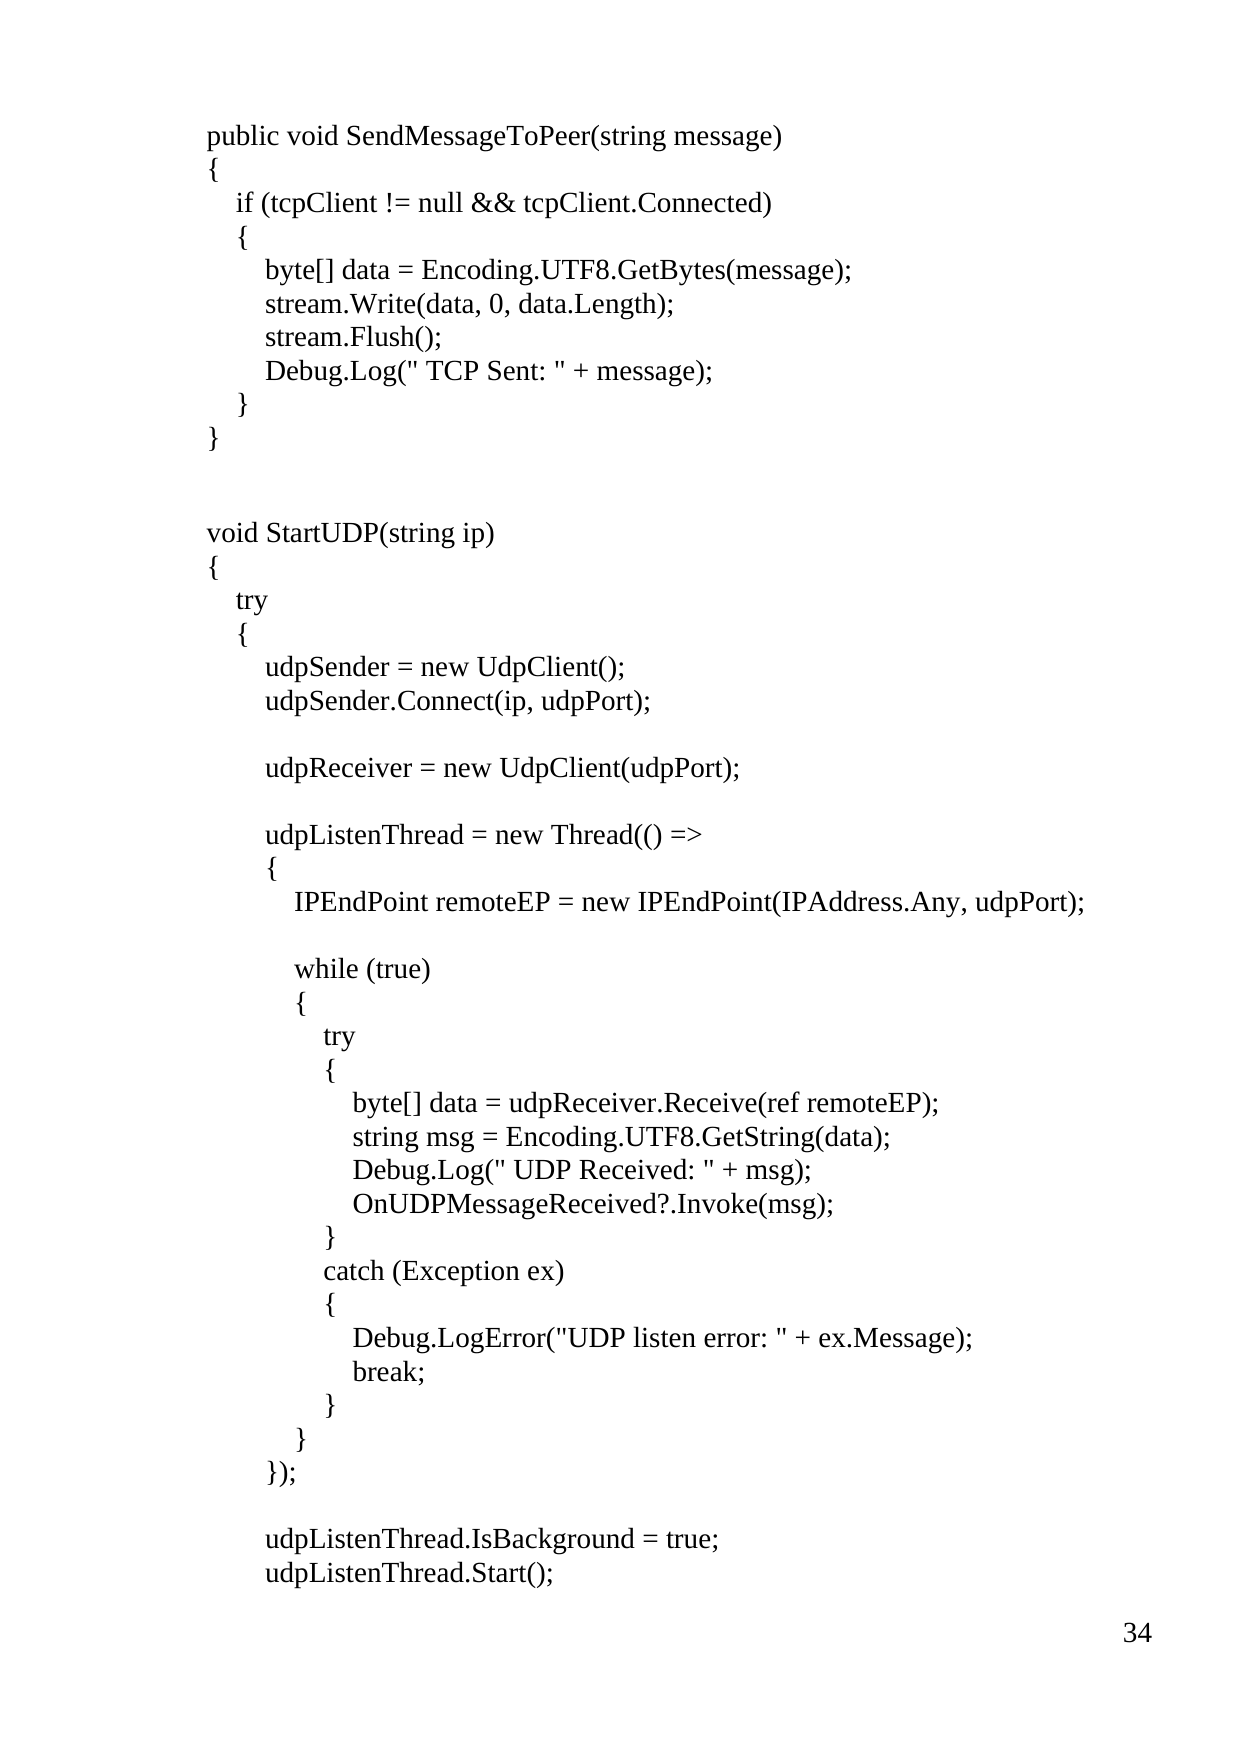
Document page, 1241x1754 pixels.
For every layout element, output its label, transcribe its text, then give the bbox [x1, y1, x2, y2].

text public void SendMessageToPeer(string message) [177, 118, 1152, 152]
text Debug.Log(" TCP Sent: " + message); [177, 353, 1152, 386]
text string msg = Encoding.UTF8.GetString(data); [177, 1119, 1152, 1152]
text }); [177, 1454, 1152, 1488]
text { [177, 985, 1152, 1018]
text udpReceiver = new UdpClient(udpPort); [177, 750, 1152, 783]
text udpSender = new UdpClient(); [177, 649, 1152, 683]
text udpListenThread.Start(); [177, 1555, 1152, 1588]
text } [177, 1421, 1152, 1454]
text } [177, 1387, 1152, 1421]
text Debug.LogError("UDP listen error: " + ex.Message); [177, 1320, 1152, 1354]
text byte[] data = udpReceiver.Receive(ref remoteEP); [177, 1085, 1152, 1119]
text IPEndPoint remoteEP = new IPEndPoint(IPAddress.Any, udpPort); [177, 884, 1152, 918]
text stream.Write(data, 0, data.Length); [177, 286, 1152, 319]
text { [177, 1052, 1152, 1085]
text { [177, 219, 1152, 252]
text udpListenThread.IsBackground = true; [177, 1521, 1152, 1555]
text } [177, 386, 1152, 420]
text { [177, 549, 1152, 582]
text try [177, 582, 1152, 616]
text try [177, 1018, 1152, 1052]
text byte[] data = Encoding.UTF8.GetBytes(message); [177, 252, 1152, 286]
text } [177, 420, 1152, 453]
text { [177, 851, 1152, 884]
text break; [177, 1354, 1152, 1387]
text catch (Exception ex) [177, 1253, 1152, 1287]
text } [177, 1219, 1152, 1253]
text OnUDPMessageReceived?.Invoke(msg); [177, 1186, 1152, 1219]
text stream.Flush(); [177, 319, 1152, 353]
text { [177, 1287, 1152, 1320]
text { [177, 152, 1152, 185]
text udpListenThread = new Thread(() => [177, 817, 1152, 851]
text if (tcpClient != null && tcpClient.Connected) [177, 185, 1152, 219]
text { [177, 616, 1152, 649]
text udpSender.Connect(ip, udpPort); [177, 683, 1152, 716]
text Debug.Log(" UDP Received: " + msg); [177, 1152, 1152, 1186]
text void StartUDP(string ip) [177, 515, 1152, 549]
text while (true) [177, 951, 1152, 985]
